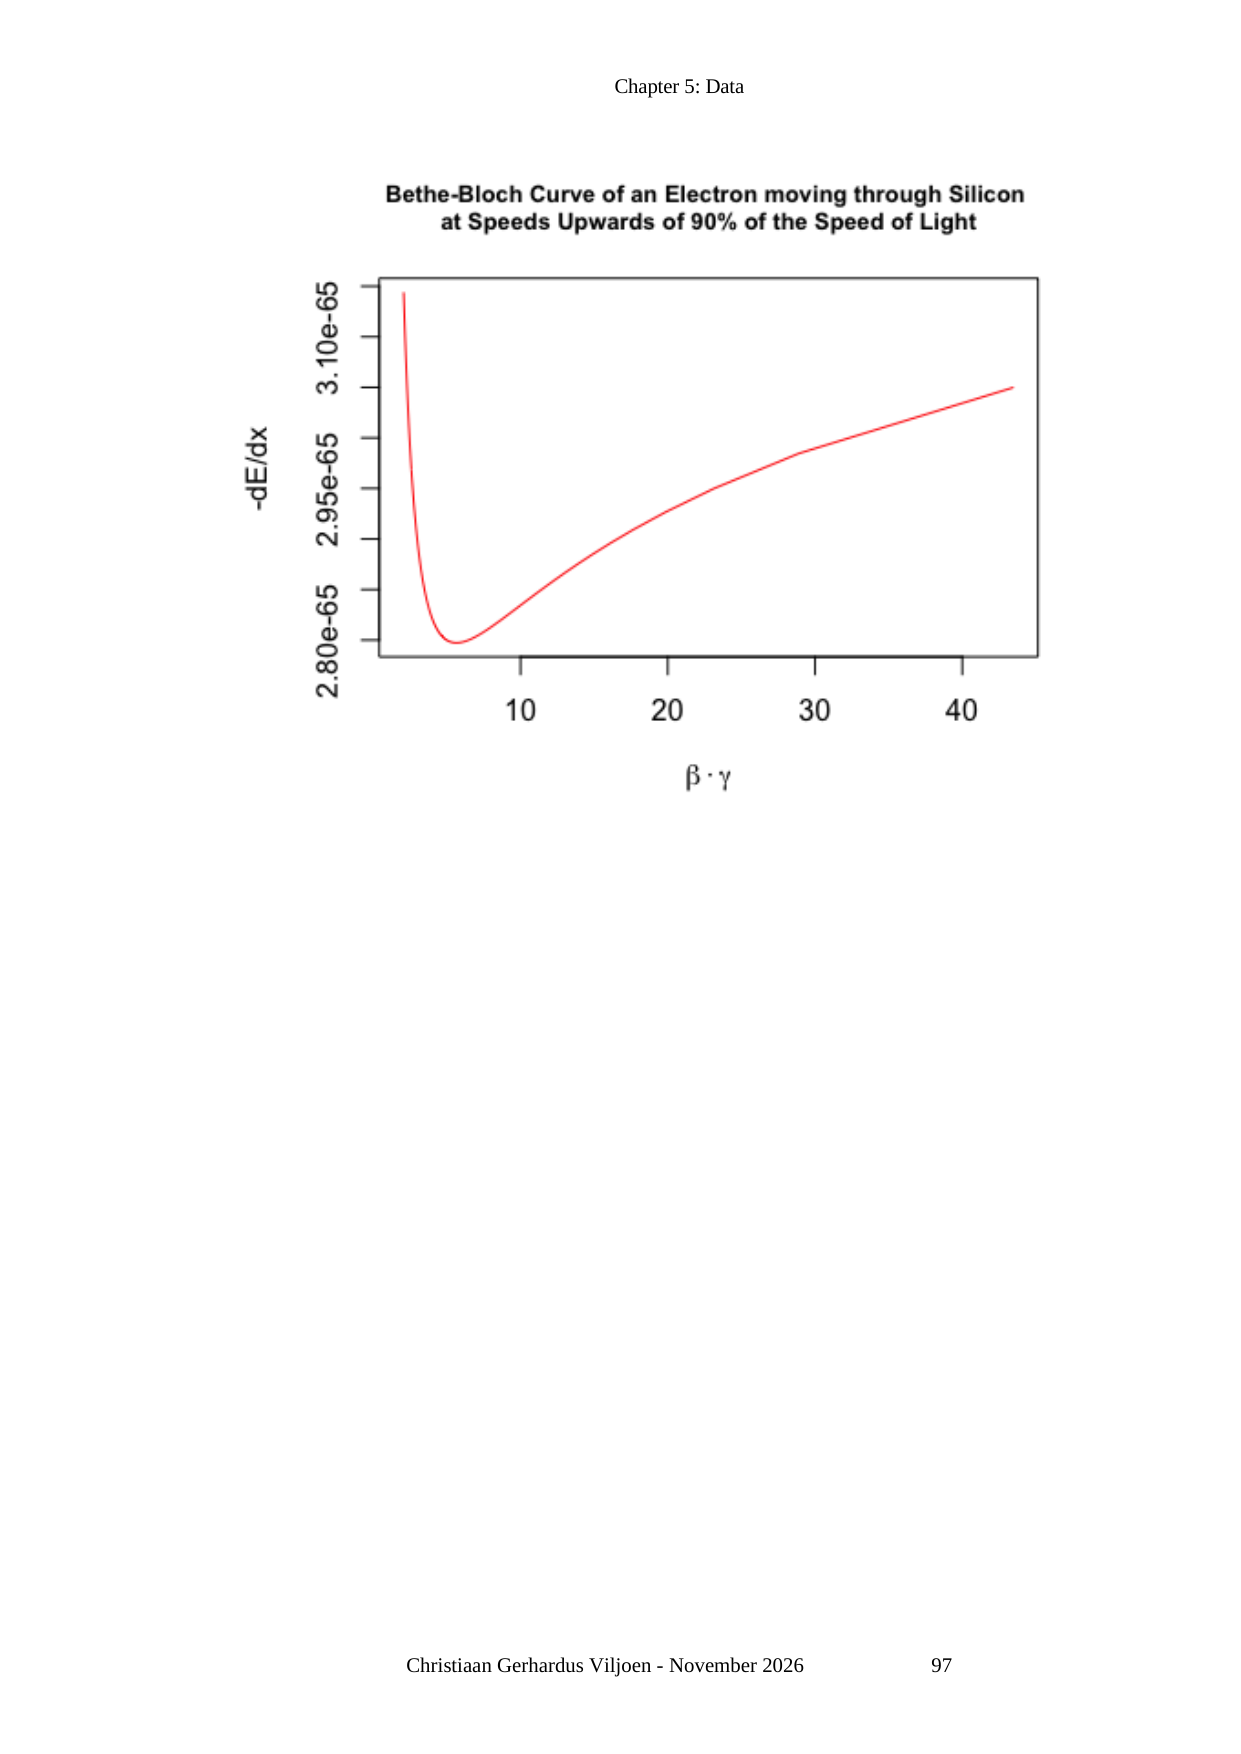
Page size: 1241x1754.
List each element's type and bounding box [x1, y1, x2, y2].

picture [236, 135, 1112, 836]
